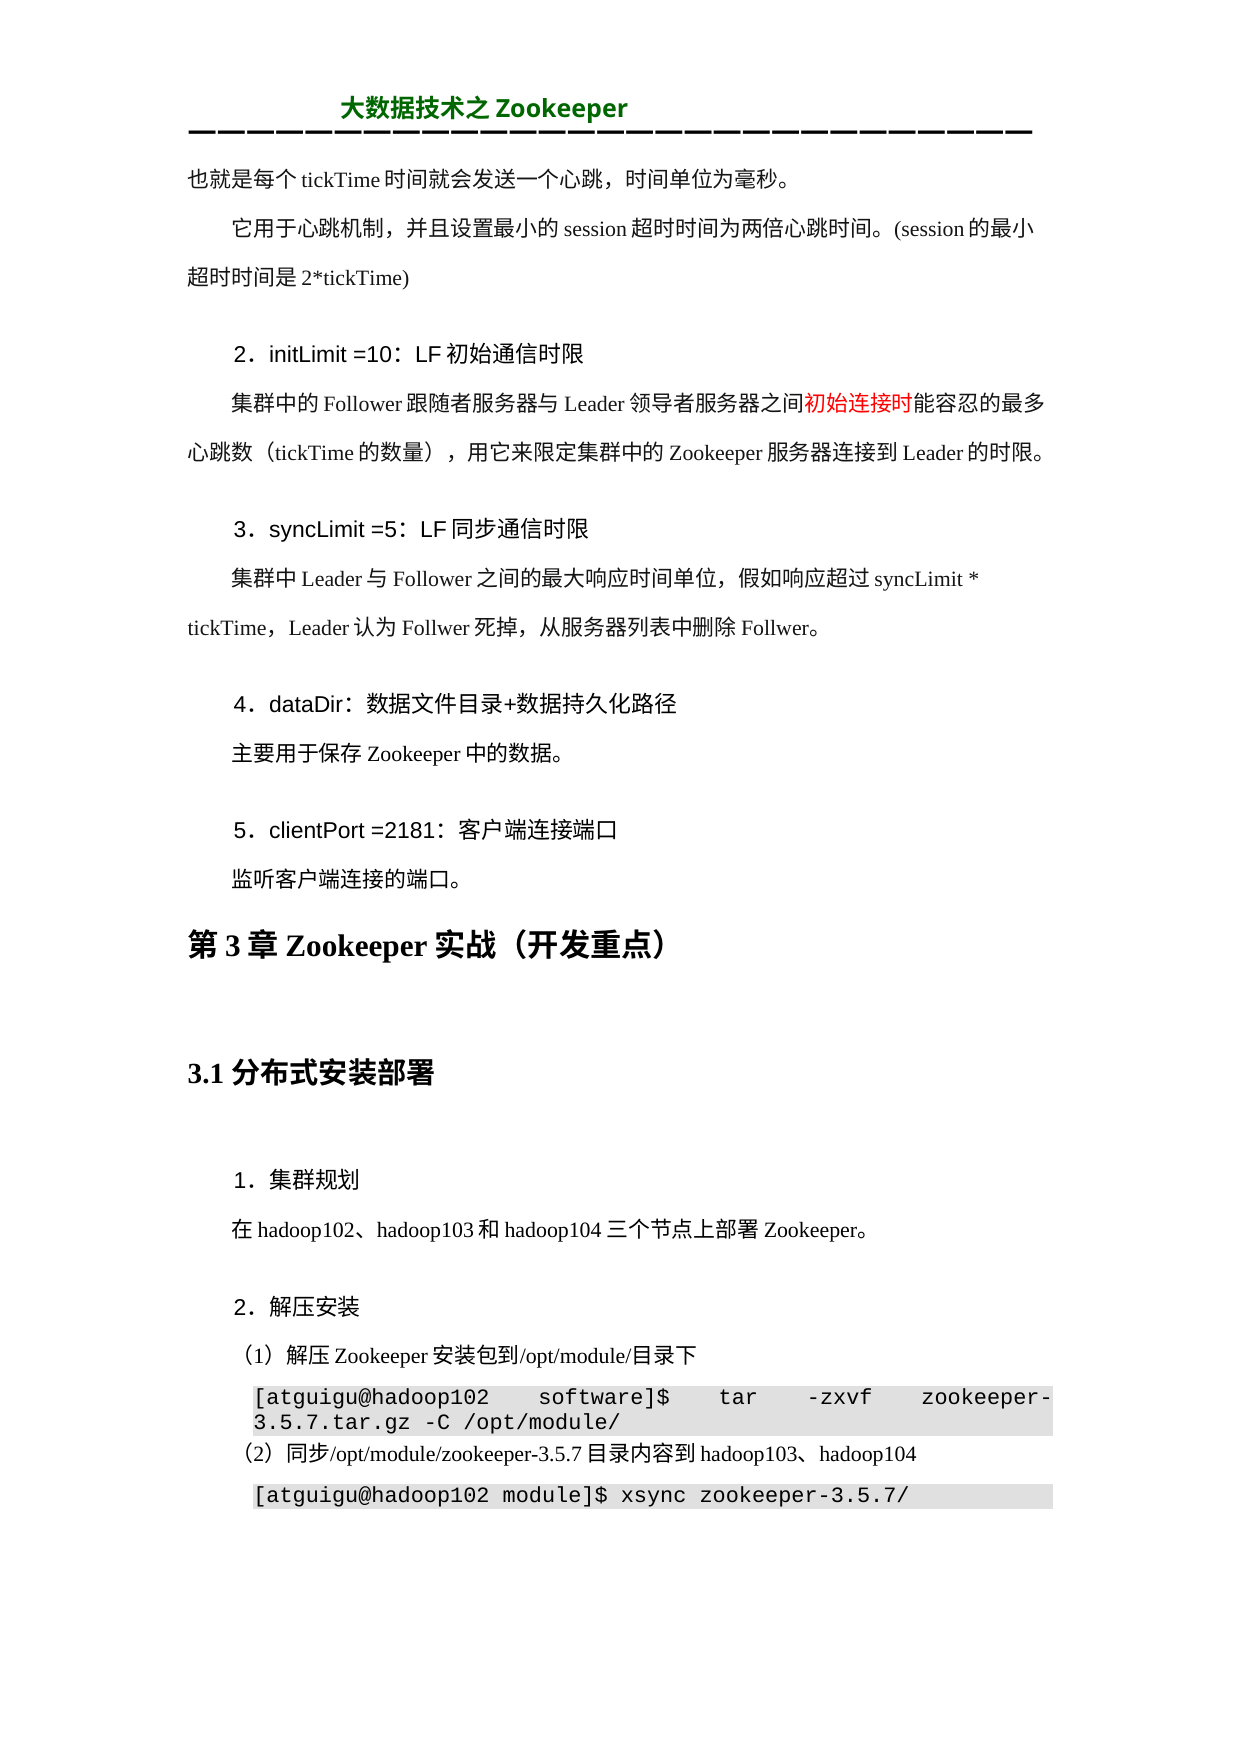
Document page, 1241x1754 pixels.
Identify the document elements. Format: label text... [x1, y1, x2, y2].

text 3．syncLimit =5：LF同步通信时限 [187, 495, 1053, 560]
text [atguigu@hadoop102 module]$ xsync zookeeper-3.5.7/ [253, 1484, 1053, 1509]
text 集群中的Follower跟随者服务器与Leader领导者服务器之间初始连接时能容忍的最多心跳数（tickTime的数量），用它来限定集群中的Zookeeper服务器连接到Leader的时限。 [187, 385, 1053, 467]
text 2．initLimit =10：LF初始通信时限 [187, 320, 1053, 385]
text （1）解压Zookeeper安装包到/opt/module/目录下 [231, 1338, 1053, 1370]
text [atguigu@hadoop102 software]$ tar -zxvf zookeeper-3.5.7.tar.gz -C /opt/module/ [253, 1386, 1053, 1436]
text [187, 162, 1053, 194]
text 主要用于保存Zookeeper中的数据。 [187, 735, 1053, 768]
text 集群中Leader与Follower之间的最大响应时间单位，假如响应超过syncLimit * tickTime，Leader认为Follwer死掉，从服务器列表中删除Follwer。 [187, 560, 1053, 642]
text 2．解压安装 [187, 1273, 1053, 1338]
text （2）同步/opt/module/zookeeper-3.5.7目录内容到hadoop103、hadoop104 [231, 1436, 1053, 1468]
subtitle 3.1 分布式安装部署 [187, 1038, 1053, 1103]
text 1．集群规划 [187, 1146, 1053, 1211]
text 它用于心跳机制，并且设置最小的session超时时间为两倍心跳时间。(session的最小超时时间是2*tickTime) [187, 210, 1053, 292]
text 4．dataDir：数据文件目录+数据持久化路径 [187, 670, 1053, 735]
text 5．clientPort =2181：客户端连接端口 [187, 797, 1053, 862]
text 在hadoop102、hadoop103和hadoop104三个节点上部署Zookeeper。 [187, 1211, 1053, 1244]
subtitle 第3章 Zookeeper实战（开发重点） [187, 910, 1053, 975]
text 监听客户端连接的端口。 [187, 862, 1053, 894]
